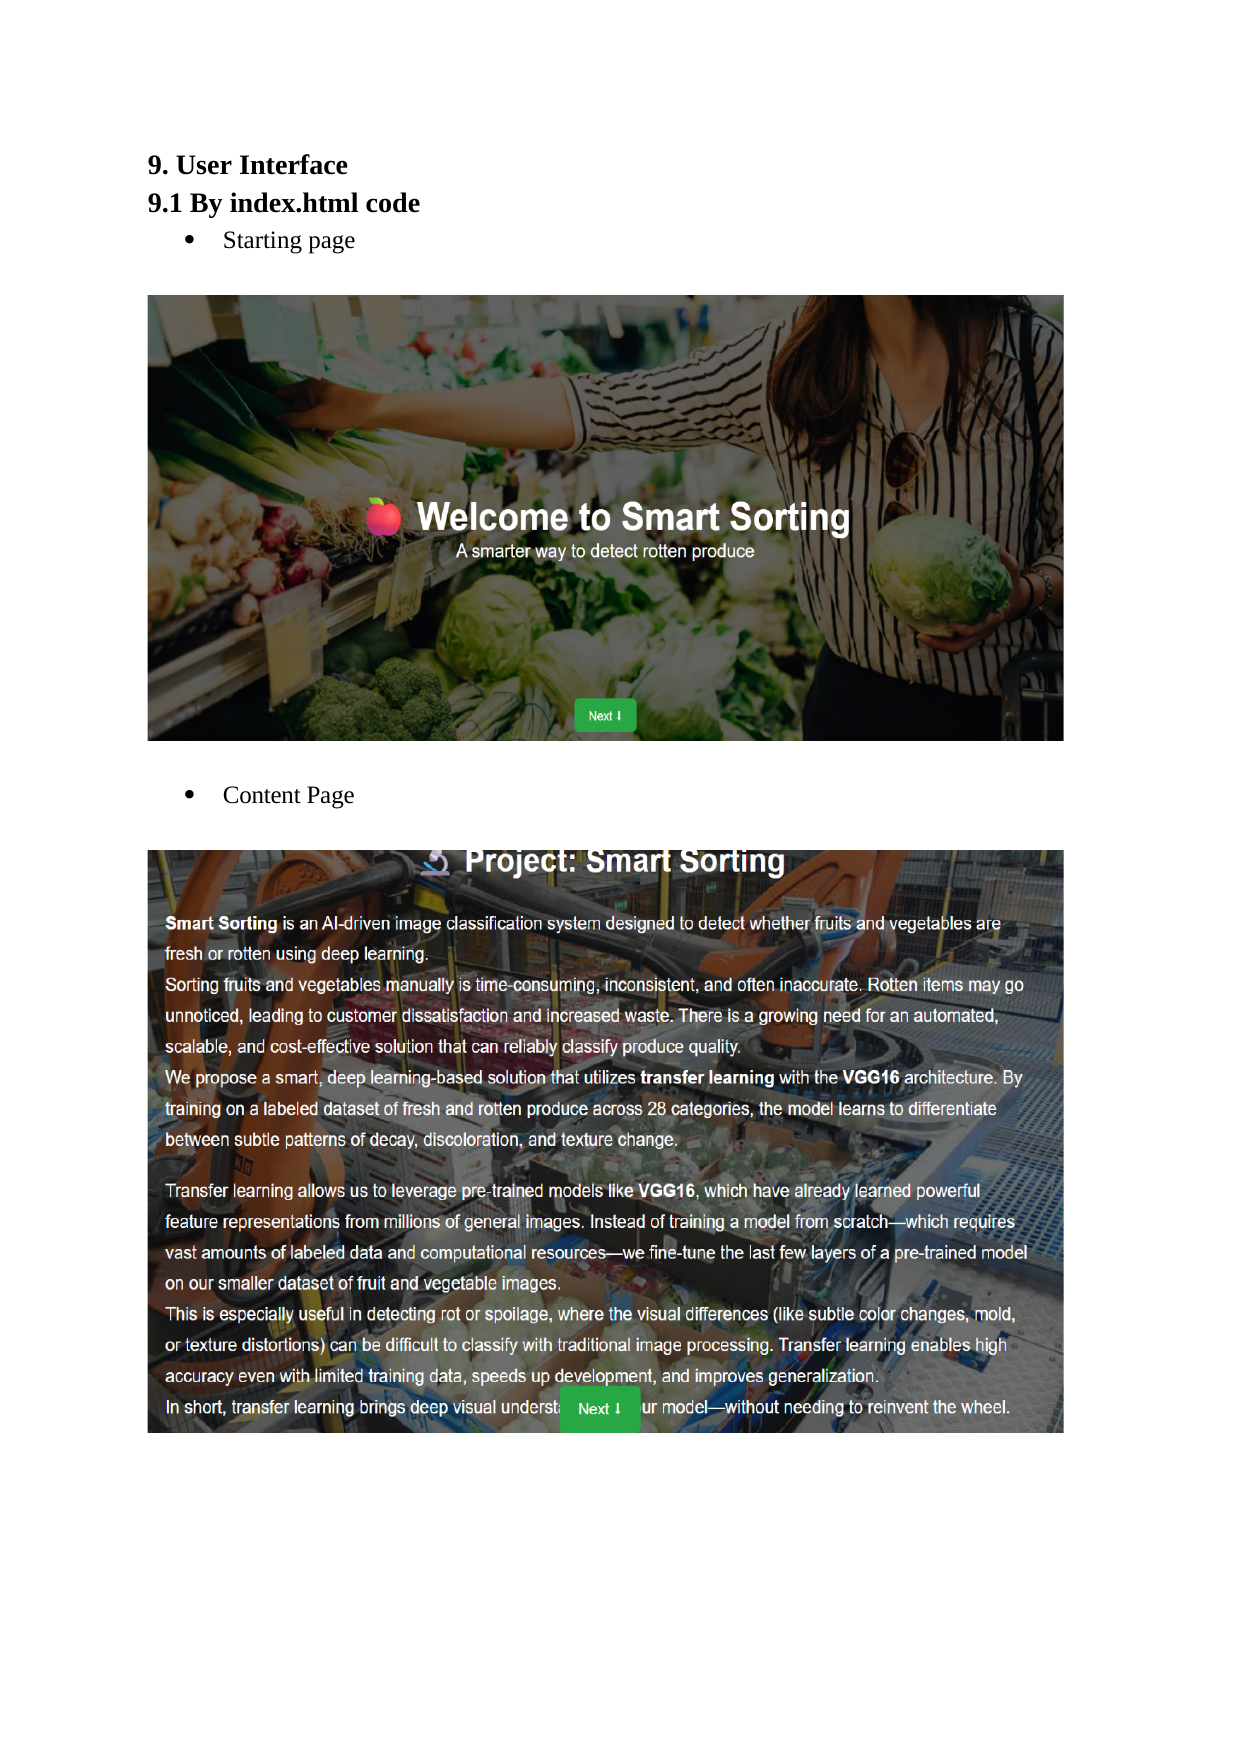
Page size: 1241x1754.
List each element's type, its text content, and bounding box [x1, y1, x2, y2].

text 9.1 By index.html code [148, 187, 1063, 219]
list Content Page [185, 780, 1063, 809]
list Starting page [185, 225, 1063, 254]
picture [147, 295, 1064, 741]
text 9. User Interface [148, 148, 1063, 180]
picture [147, 850, 1064, 1433]
